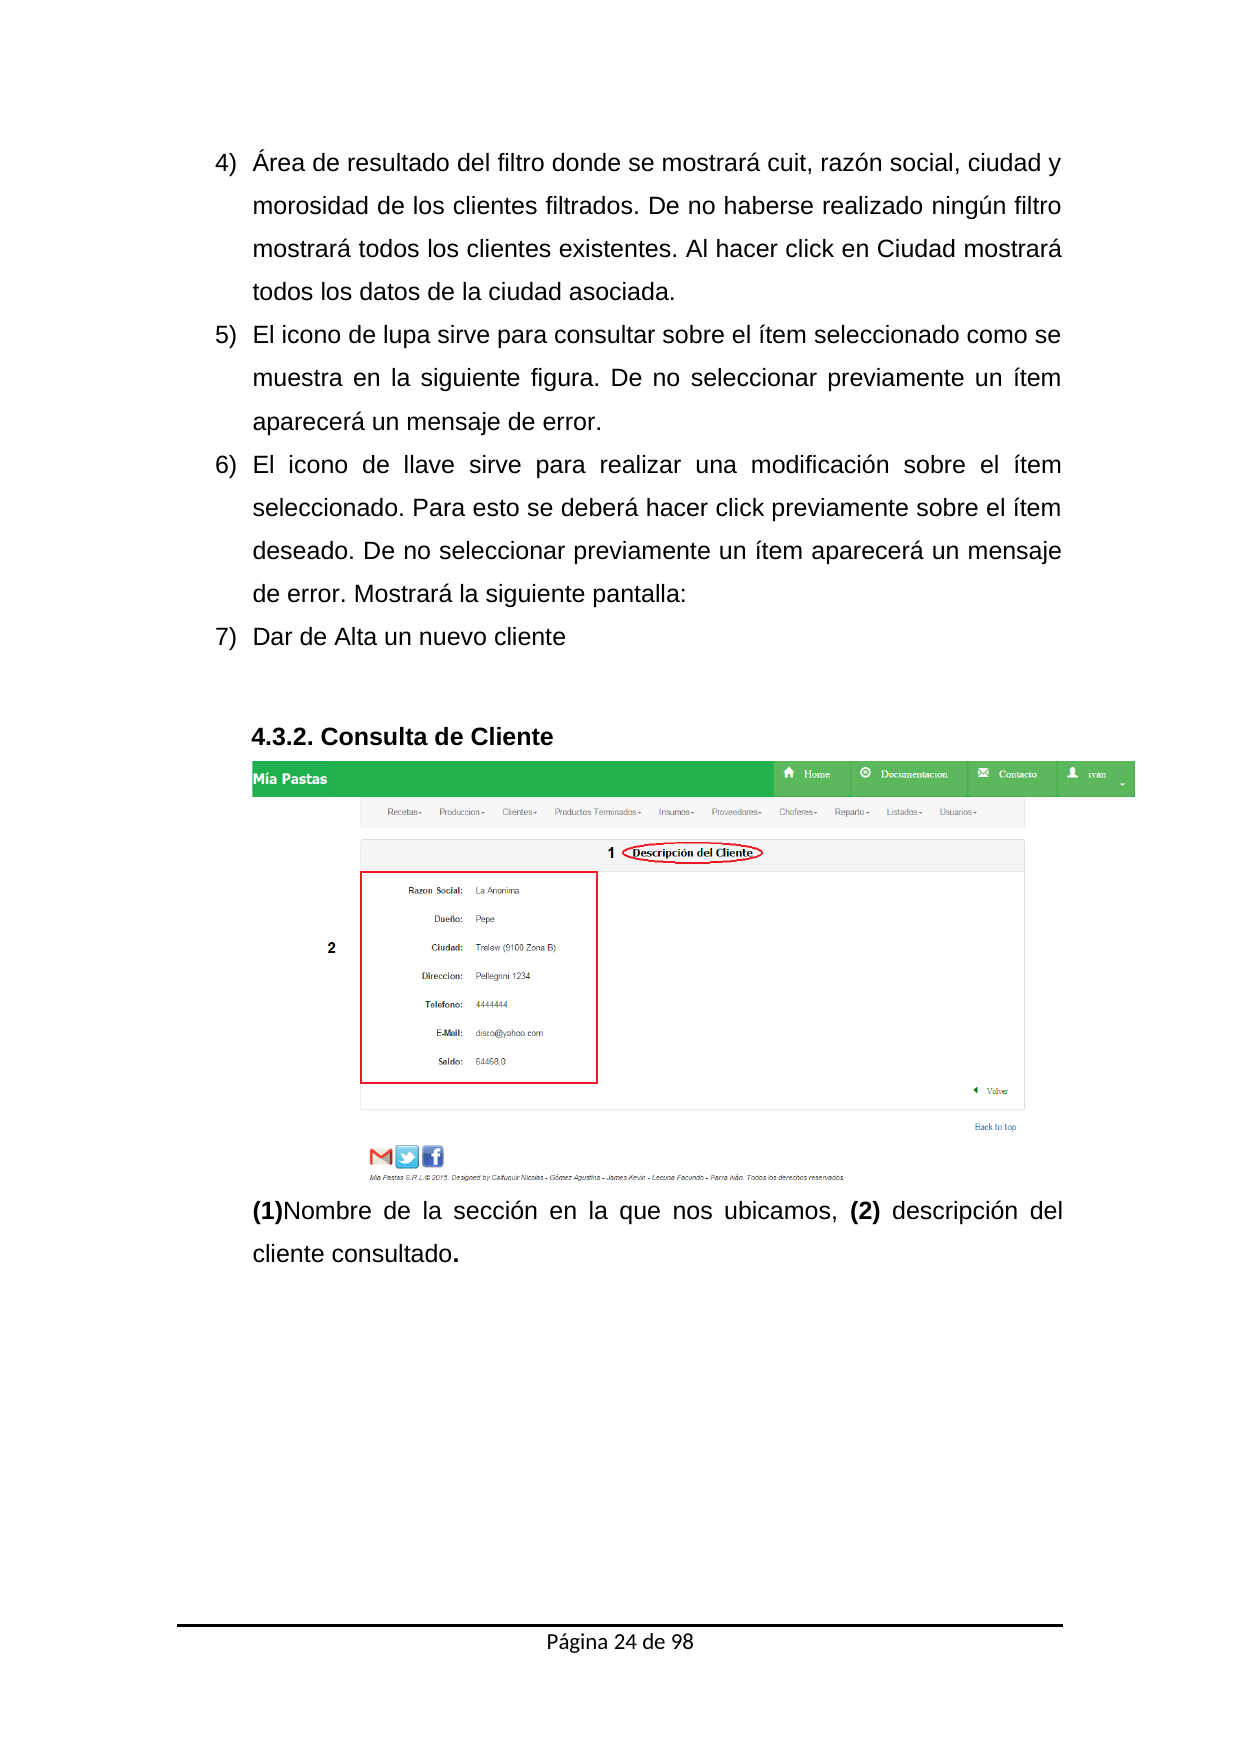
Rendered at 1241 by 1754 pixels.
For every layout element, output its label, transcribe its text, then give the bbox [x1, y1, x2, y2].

list Área de resultado del filtro donde se mostrará cuit, razón social, ciudad y morosidad de los clientes filtrados. De no haberse realizado ningún filtro mostrará todos los clientes existentes. Al hacer click en Ciudad mostrará todos los datos de la ciudad asociada. [215, 148, 1063, 306]
picture [252, 761, 1138, 1192]
list (1)Nombre de la sección en la que nos ubicamos, (2) descripción del cliente consultado. [252, 1196, 1063, 1268]
list El icono de lupa sirve para consultar sobre el ítem seleccionado como se muestra en la siguiente figura. De no seleccionar previamente un ítem aparecerá un mensaje de error. [215, 320, 1063, 435]
subtitle 4.3.2. Consulta de Cliente [177, 722, 1063, 751]
list Dar de Alta un nuevo cliente [215, 622, 1063, 651]
list El icono de llave sirve para realizar una modificación sobre el ítem seleccionado. Para esto se deberá hacer click previamente sobre el ítem deseado. De no seleccionar previamente un ítem aparecerá un mensaje de error. Mostrará la siguiente pantalla: [215, 449, 1063, 608]
